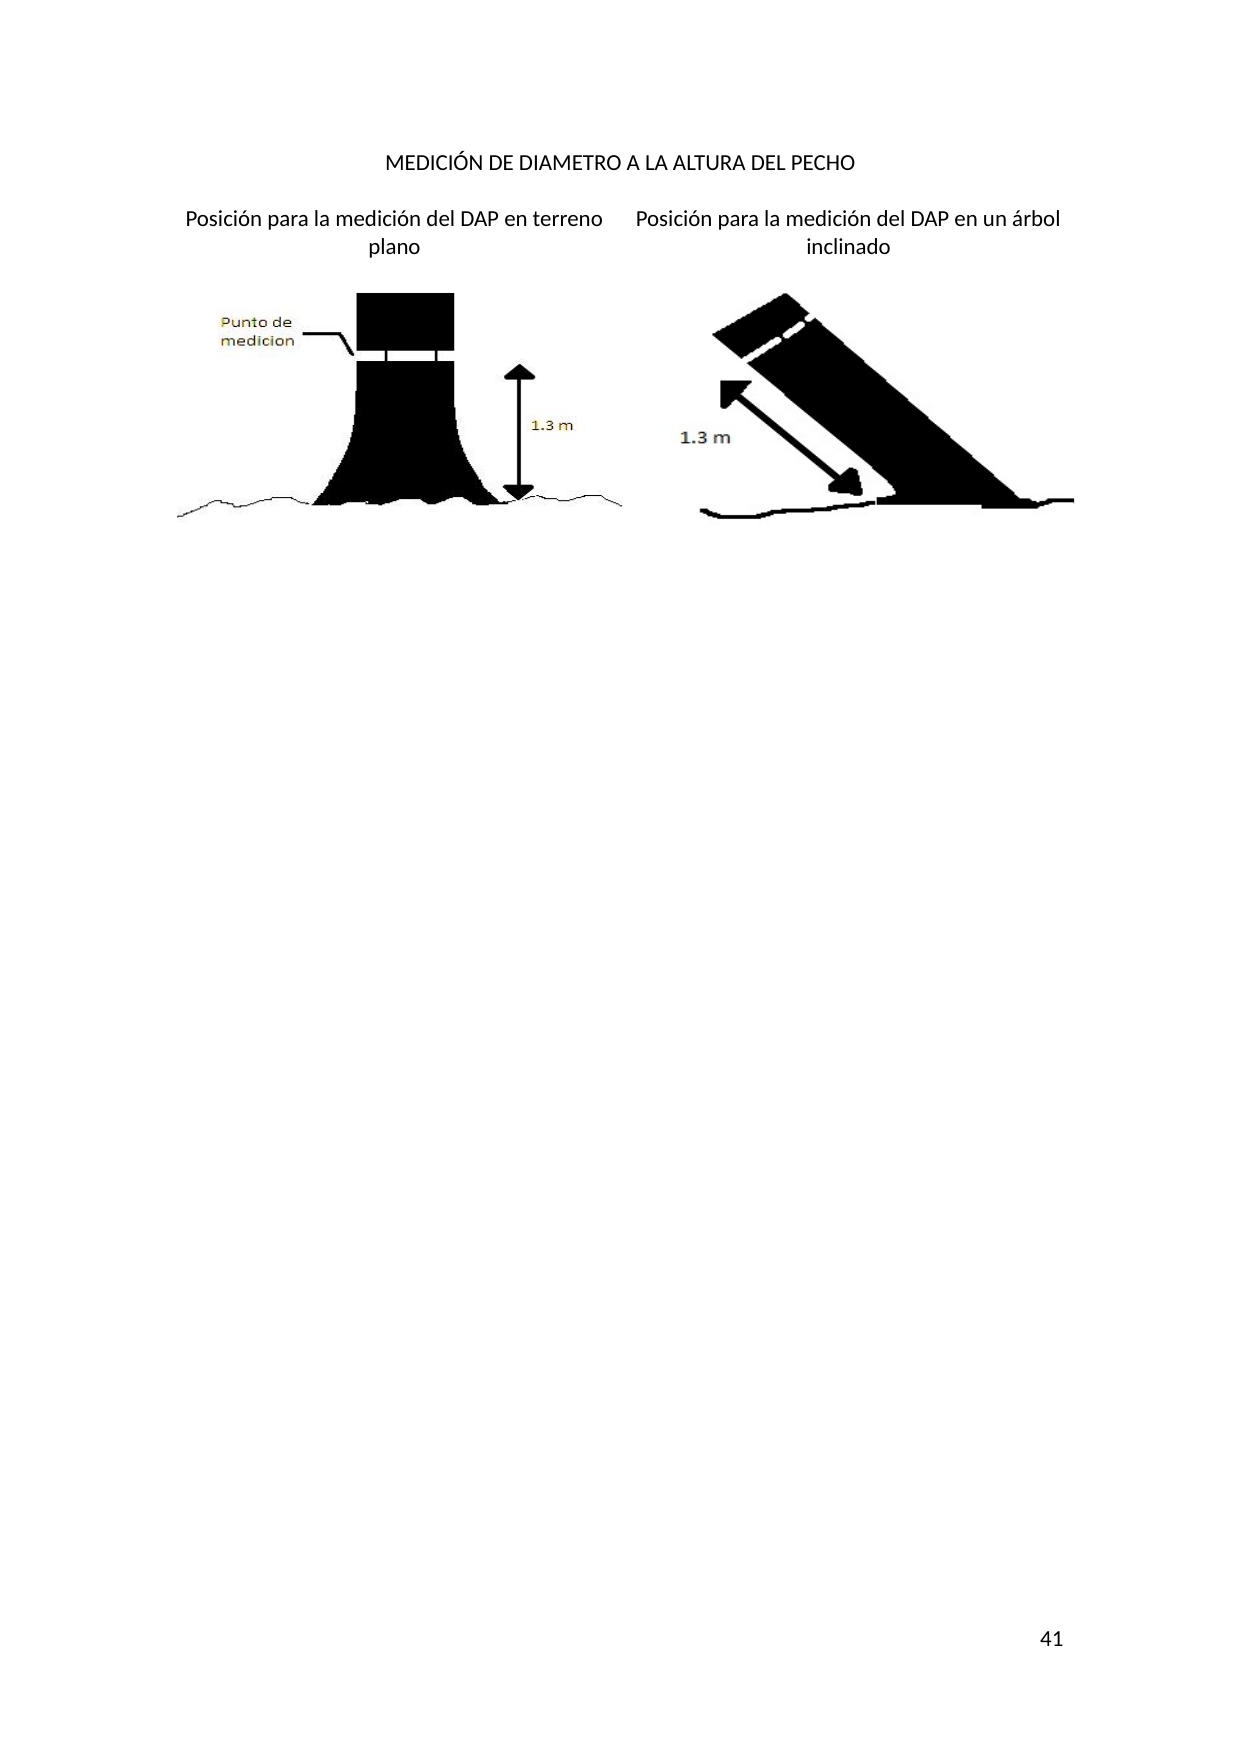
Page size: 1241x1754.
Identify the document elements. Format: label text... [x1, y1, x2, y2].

table_cell [166, 260, 623, 583]
table_cell [623, 260, 1074, 583]
table_header Posición para la medición del DAP en terreno plano [166, 204, 623, 260]
picture [633, 259, 1075, 528]
table_header Posición para la medición del DAP en un árbol inclinado [623, 204, 1074, 260]
text MEDICIÓN DE DIAMETRO A LA ALTURA DEL PECHO [177, 148, 1063, 176]
picture [177, 259, 623, 528]
